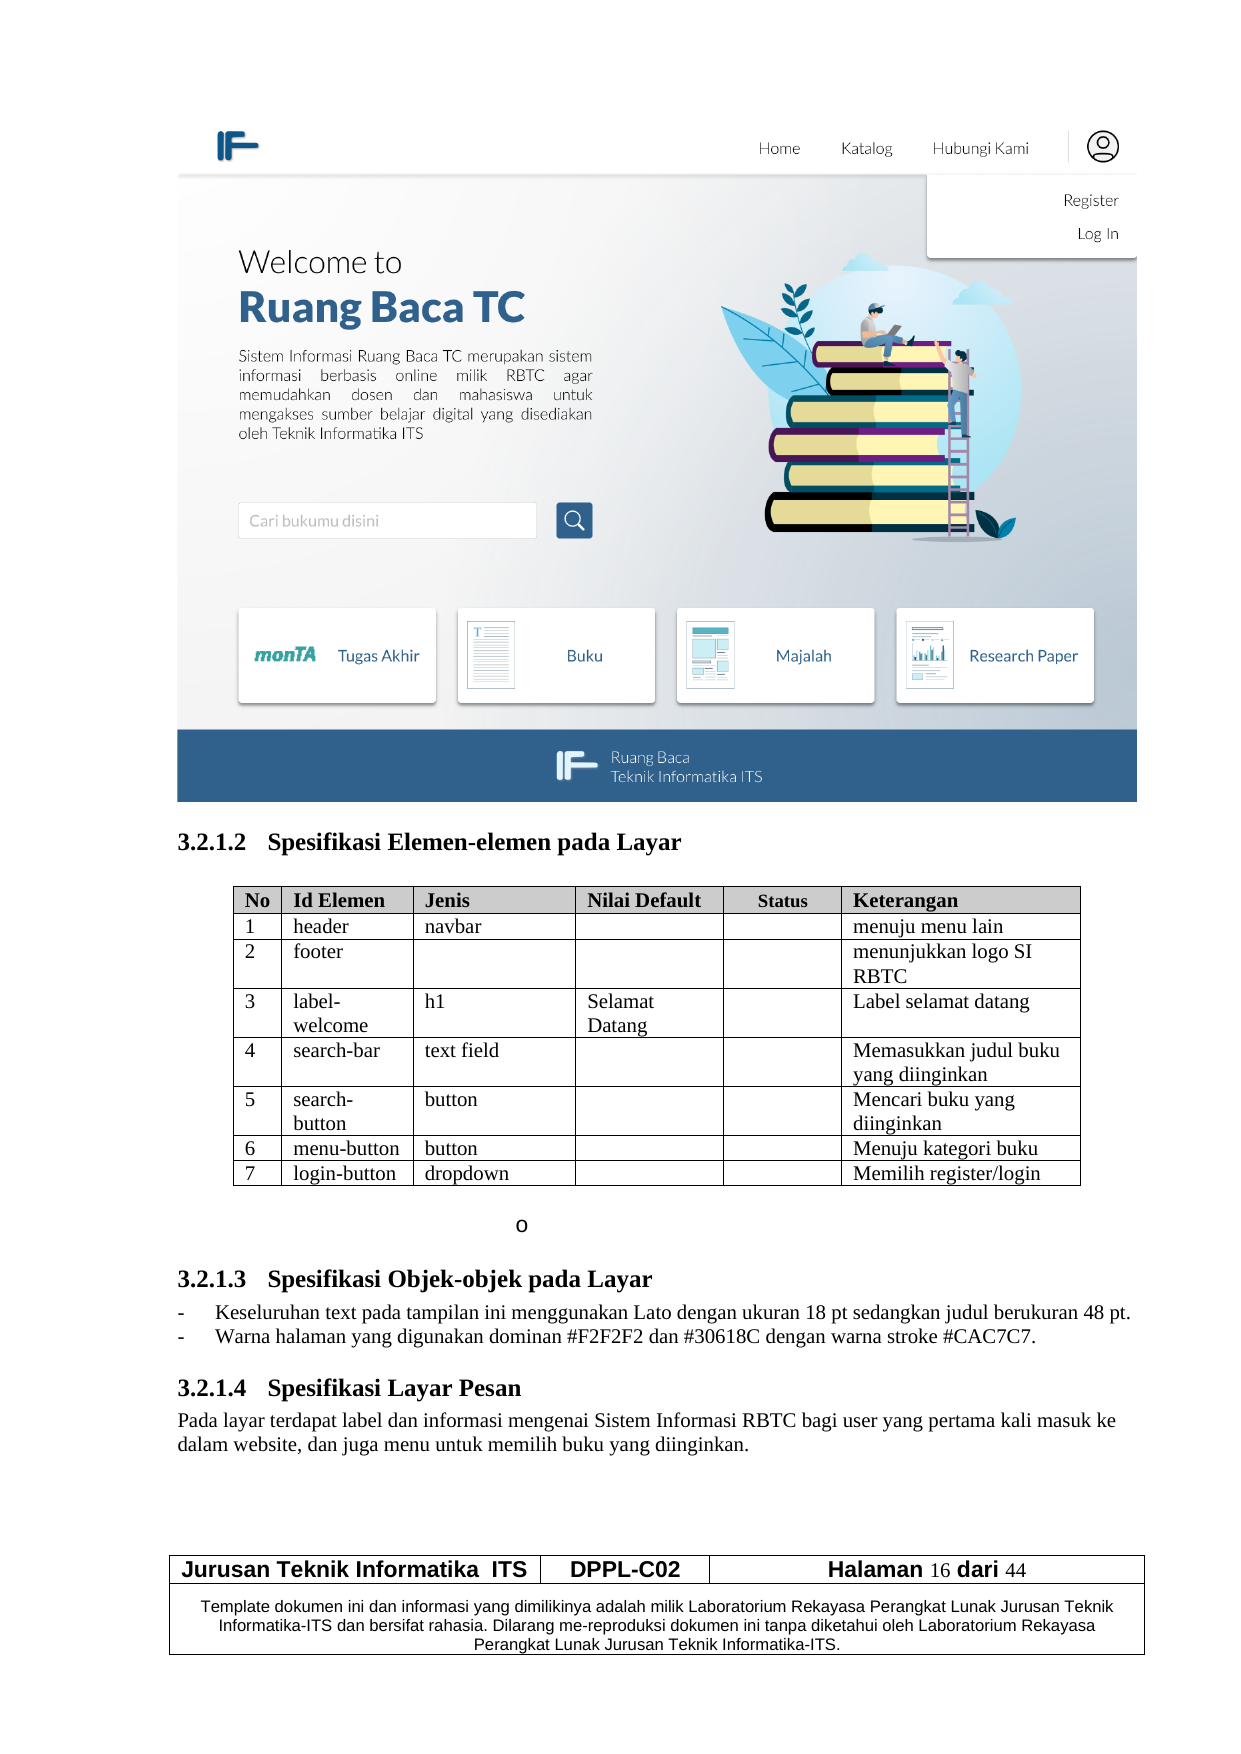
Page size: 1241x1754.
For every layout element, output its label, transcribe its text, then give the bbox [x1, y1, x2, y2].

table_cell login-button [282, 1161, 413, 1185]
table_cell Label selamat datang [842, 989, 1080, 1037]
table_header Status [724, 887, 841, 913]
table_cell 4 [234, 1038, 281, 1086]
table_cell text field [414, 1038, 575, 1086]
table_cell 5 [234, 1087, 281, 1135]
table_cell button [414, 1087, 575, 1135]
list Warna halaman yang digunakan dominan #F2F2F2 dan #30618C dengan warna stroke #CAC7C7. [177, 1324, 1137, 1348]
subtitle Spesifikasi Elemen-elemen pada Layar [177, 827, 1137, 856]
table_header Nilai Default [576, 887, 723, 913]
table_cell h1 [414, 989, 575, 1037]
table_cell Memilih register/login [842, 1161, 1080, 1185]
table_cell Memasukkan judul buku yang diinginkan [842, 1038, 1080, 1086]
subtitle Spesifikasi Objek-objek pada Layar [177, 1264, 1137, 1293]
table_cell [724, 914, 841, 938]
table_cell [724, 1087, 841, 1135]
table_cell search-bar [282, 1038, 413, 1086]
table_header Id Elemen [282, 887, 413, 913]
table_cell menu-button [282, 1136, 413, 1160]
picture [177, 118, 1137, 802]
table_header Keterangan [842, 887, 1080, 913]
table_cell 2 [234, 940, 281, 988]
table_cell button [414, 1136, 575, 1160]
table_cell [576, 940, 723, 988]
table_cell footer [282, 940, 413, 988]
table_cell 3 [234, 989, 281, 1037]
table_cell [724, 940, 841, 988]
table_cell search-button [282, 1087, 413, 1135]
table_cell [576, 1087, 723, 1135]
table_cell [576, 1136, 723, 1160]
table_cell header [282, 914, 413, 938]
table_cell [724, 1161, 841, 1185]
table_cell [724, 1038, 841, 1086]
table_cell 7 [234, 1161, 281, 1185]
table_cell label-welcome [282, 989, 413, 1037]
table_cell 6 [234, 1136, 281, 1160]
table_cell [576, 914, 723, 938]
table_cell menuju menu lain [842, 914, 1080, 938]
text Pada layar terdapat label dan informasi mengenai Sistem Informasi RBTC bagi user yang pertama kali masuk ke dalam website, dan juga menu untuk memilih buku yang diinginkan. [177, 1408, 1137, 1456]
list Keseluruhan text pada tampilan ini menggunakan Lato dengan ukuran 18 pt sedangkan judul berukuran 48 pt. [177, 1299, 1137, 1324]
table_header No [234, 887, 281, 913]
table_cell Selamat Datang [576, 989, 723, 1037]
subtitle Spesifikasi Layar Pesan [177, 1373, 1137, 1401]
table_cell dropdown [414, 1161, 575, 1185]
table_cell Menuju kategori buku [842, 1136, 1080, 1160]
table_cell [414, 940, 575, 988]
table_header Jenis [414, 887, 575, 913]
table_cell [576, 1161, 723, 1185]
table_cell [724, 1136, 841, 1160]
table_cell Mencari buku yang diinginkan [842, 1087, 1080, 1135]
table_cell [576, 1038, 723, 1086]
table_cell [724, 989, 841, 1037]
table_cell navbar [414, 914, 575, 938]
table_cell 1 [234, 914, 281, 938]
table_cell menunjukkan logo SI RBTC [842, 940, 1080, 988]
